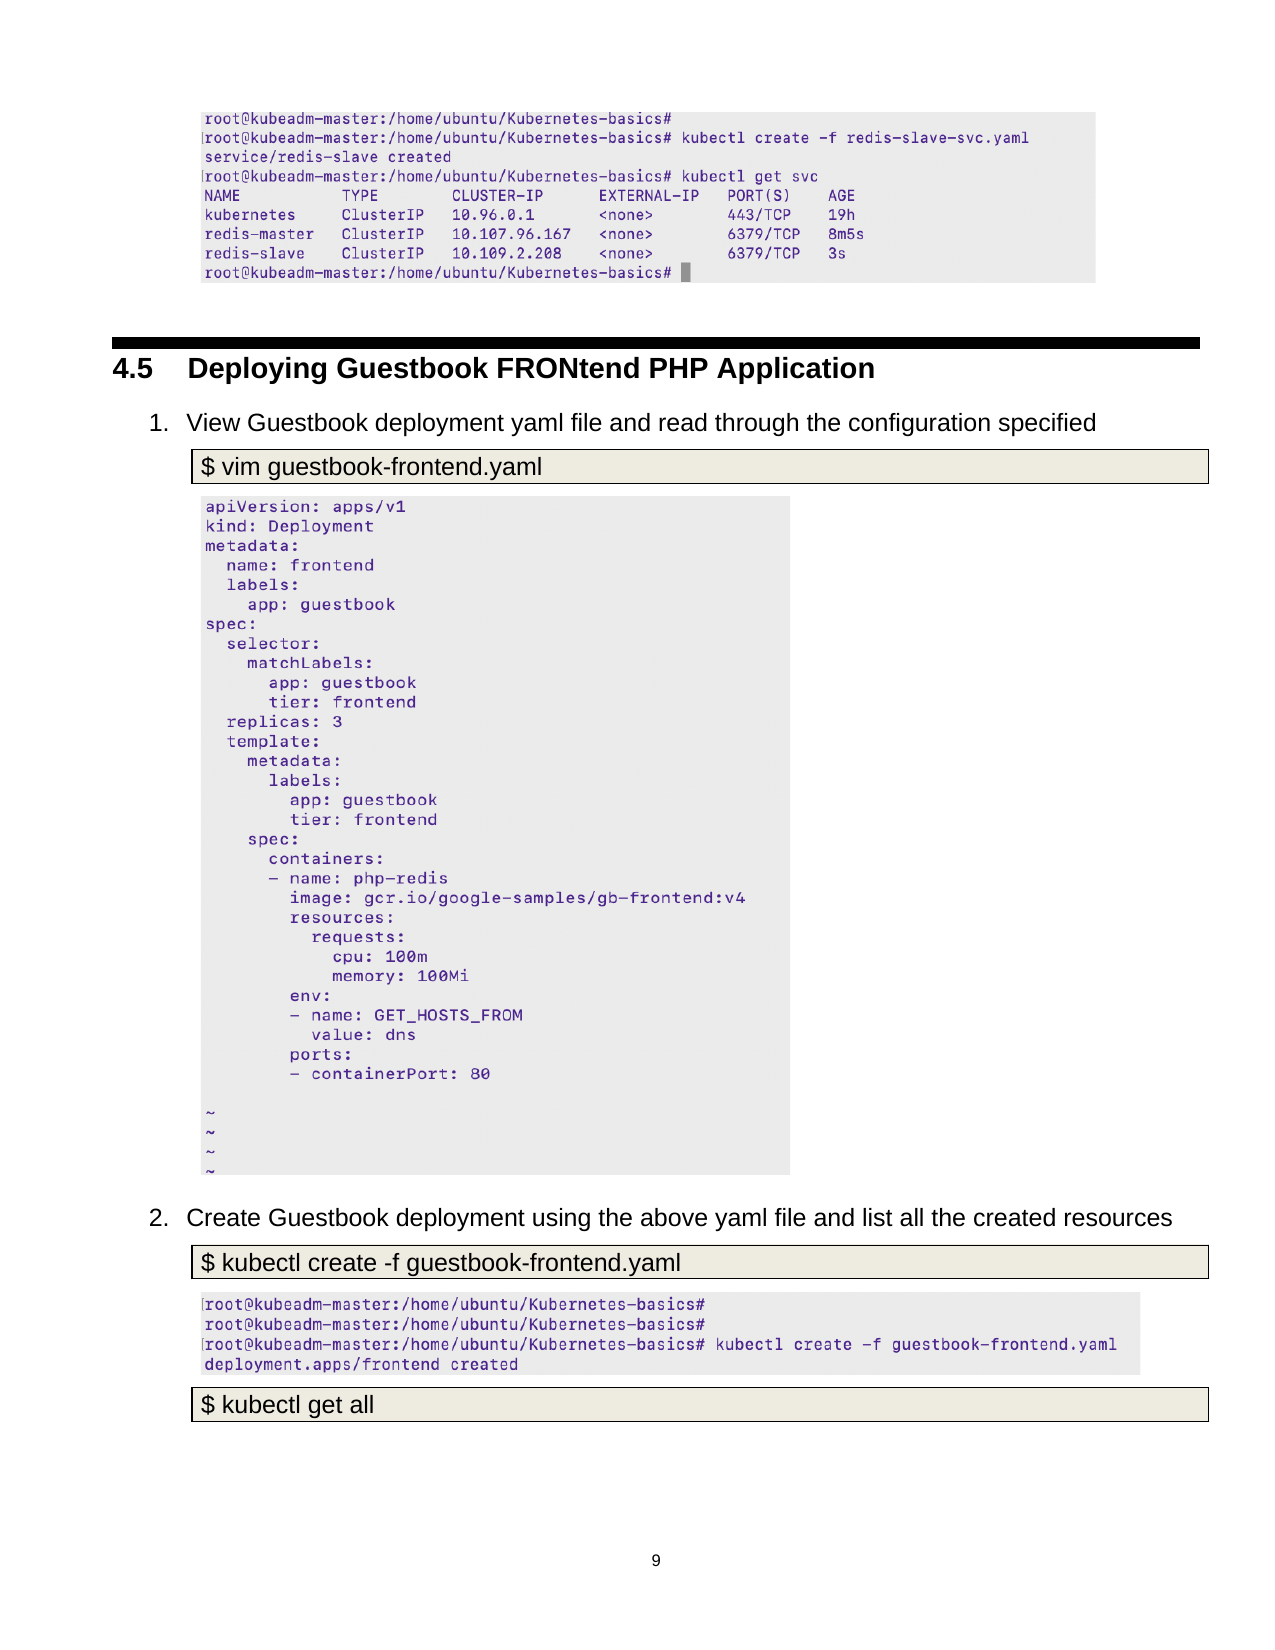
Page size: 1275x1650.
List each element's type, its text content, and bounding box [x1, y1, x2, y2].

list Create Guestbook deployment using the above yaml file and list all the created resources [148, 1203, 1200, 1232]
text $ kubectl get all [193, 1388, 1208, 1421]
picture [200, 496, 791, 1175]
picture [200, 112, 1096, 283]
text $ kubectl create -f guestbook-frontend.yaml [193, 1246, 1208, 1278]
list View Guestbook deployment yaml file and read through the configuration specified [148, 408, 1200, 436]
text $ vim guestbook-frontend.yaml [193, 450, 1208, 483]
subtitle Deploying Guestbook FRONtend PHP Application [112, 349, 1200, 385]
picture [200, 1292, 1141, 1375]
